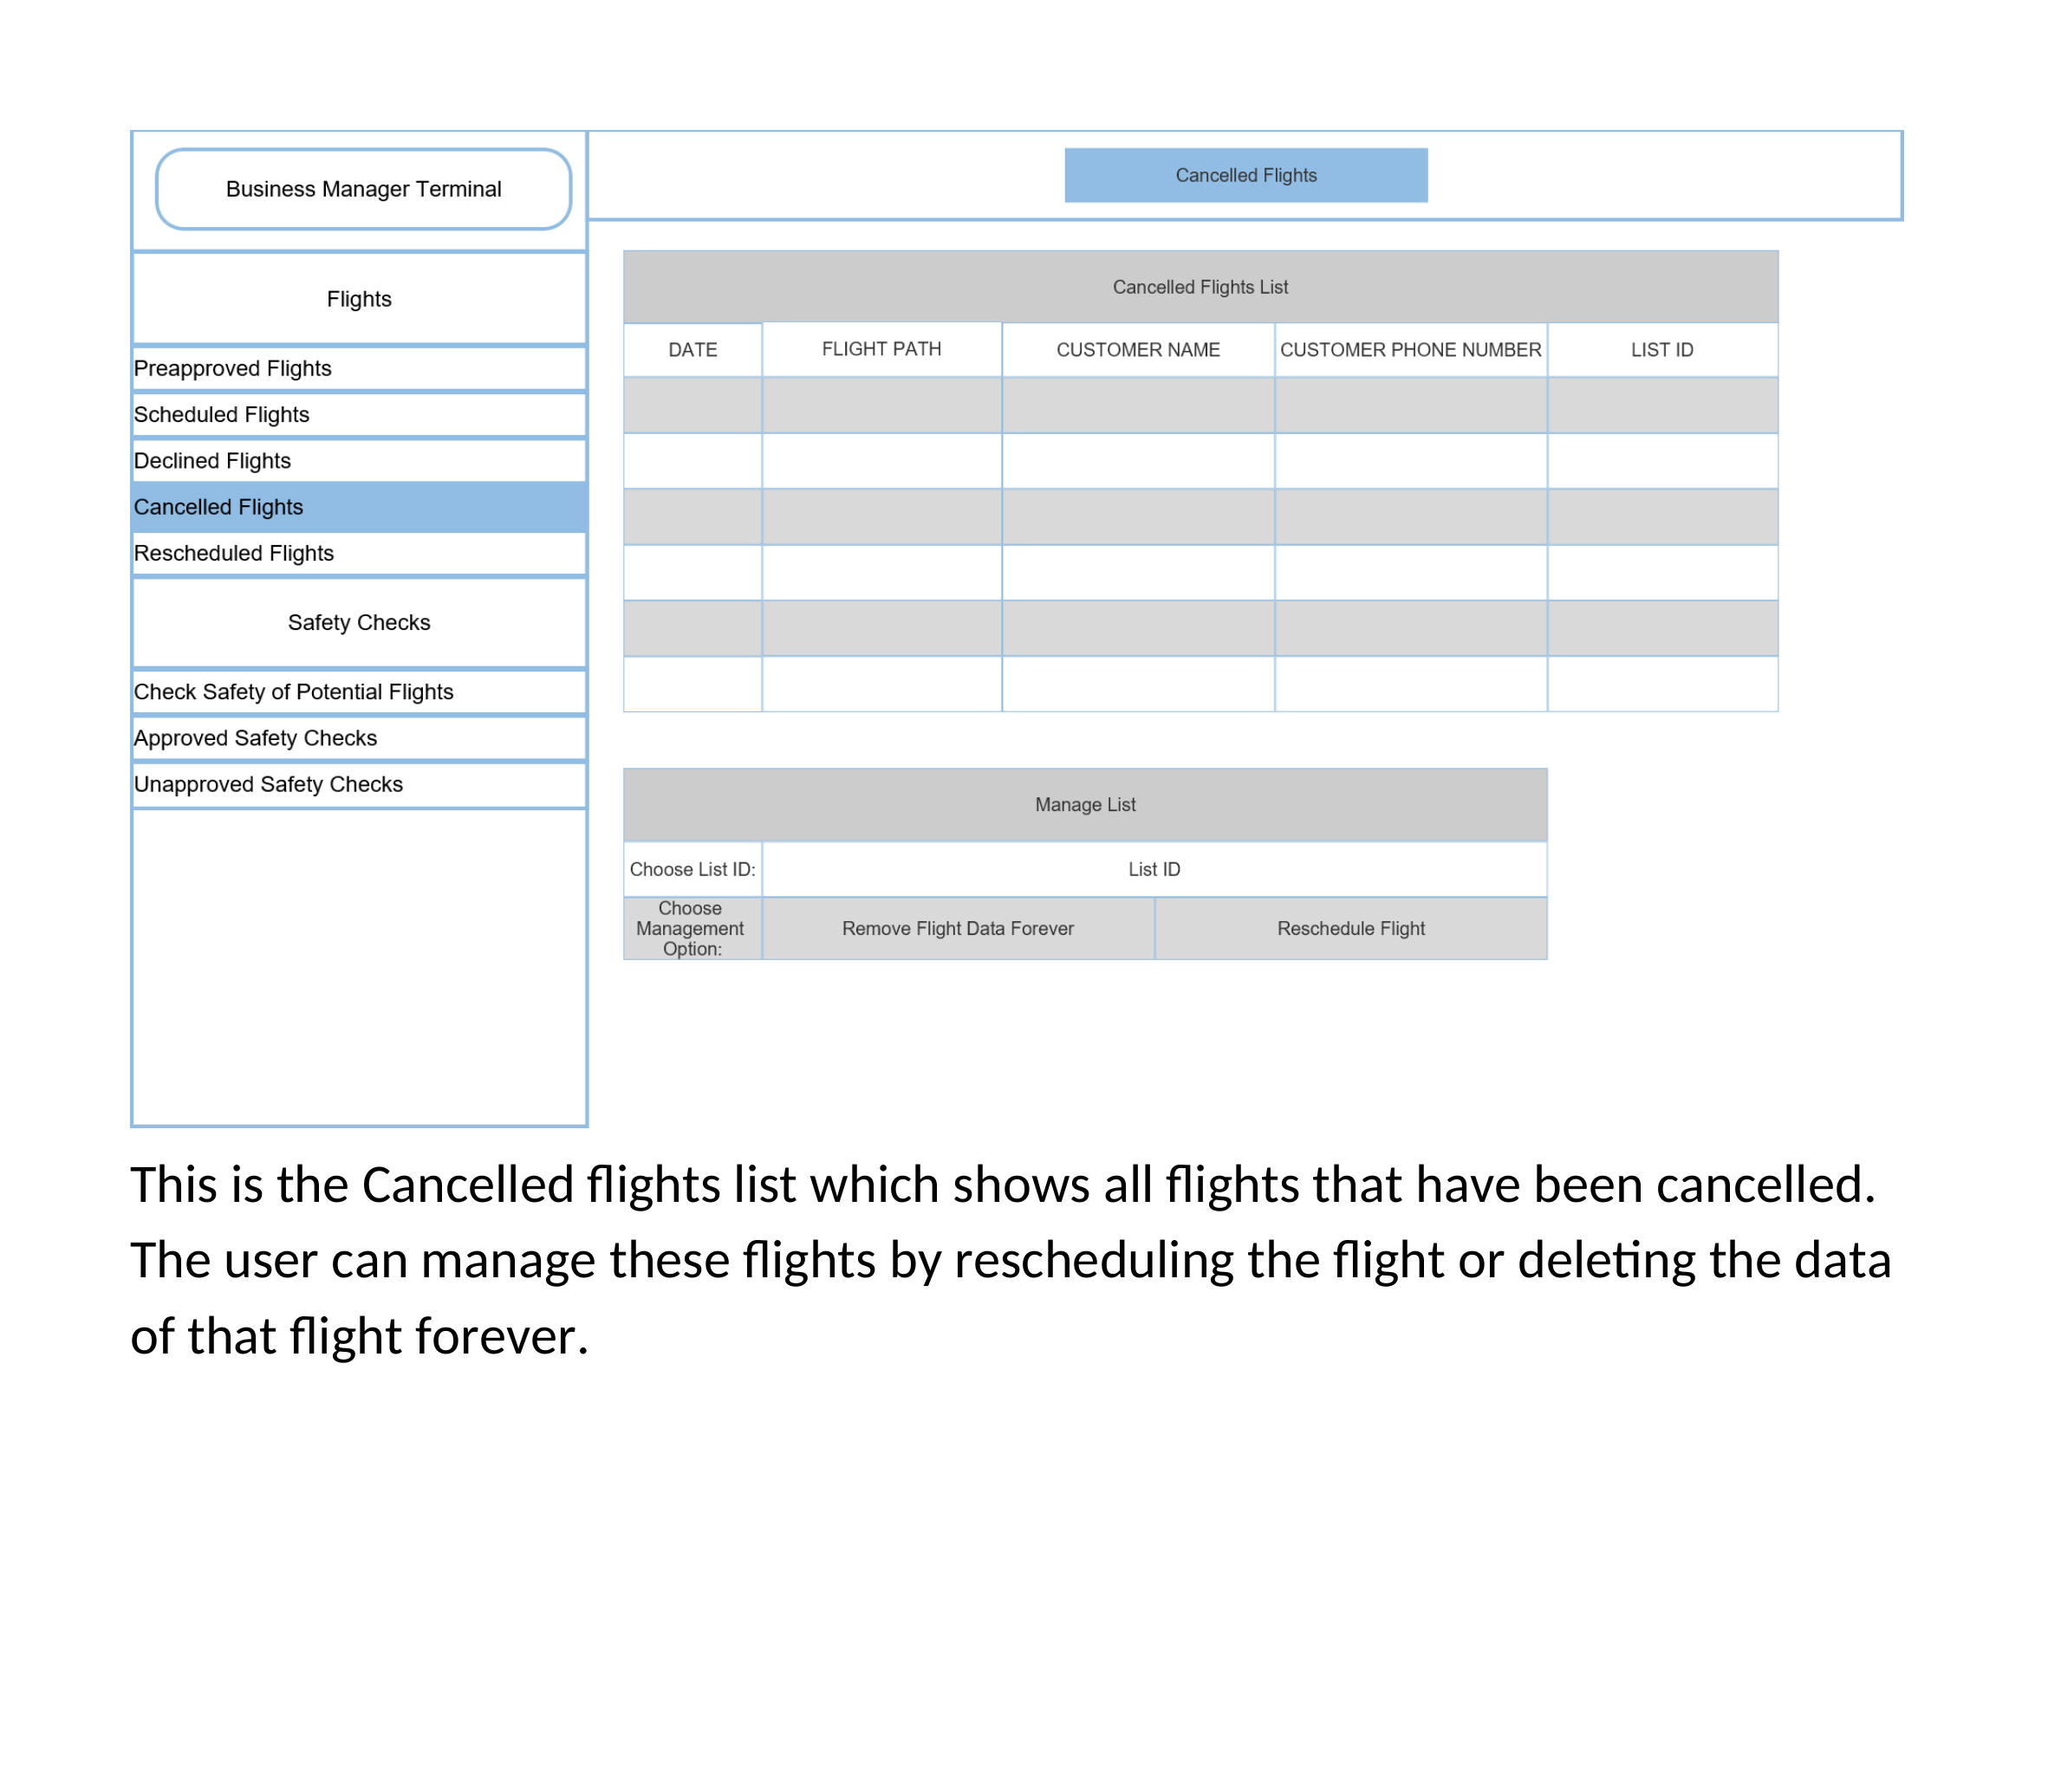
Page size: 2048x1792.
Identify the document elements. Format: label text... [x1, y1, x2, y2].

picture [130, 130, 1904, 1128]
text This is the Cancelled flights list which shows all flights that have been cancelled. The user can manage these flights by rescheduling the flight or deleting the data of that flight forever. [130, 1149, 1917, 1367]
